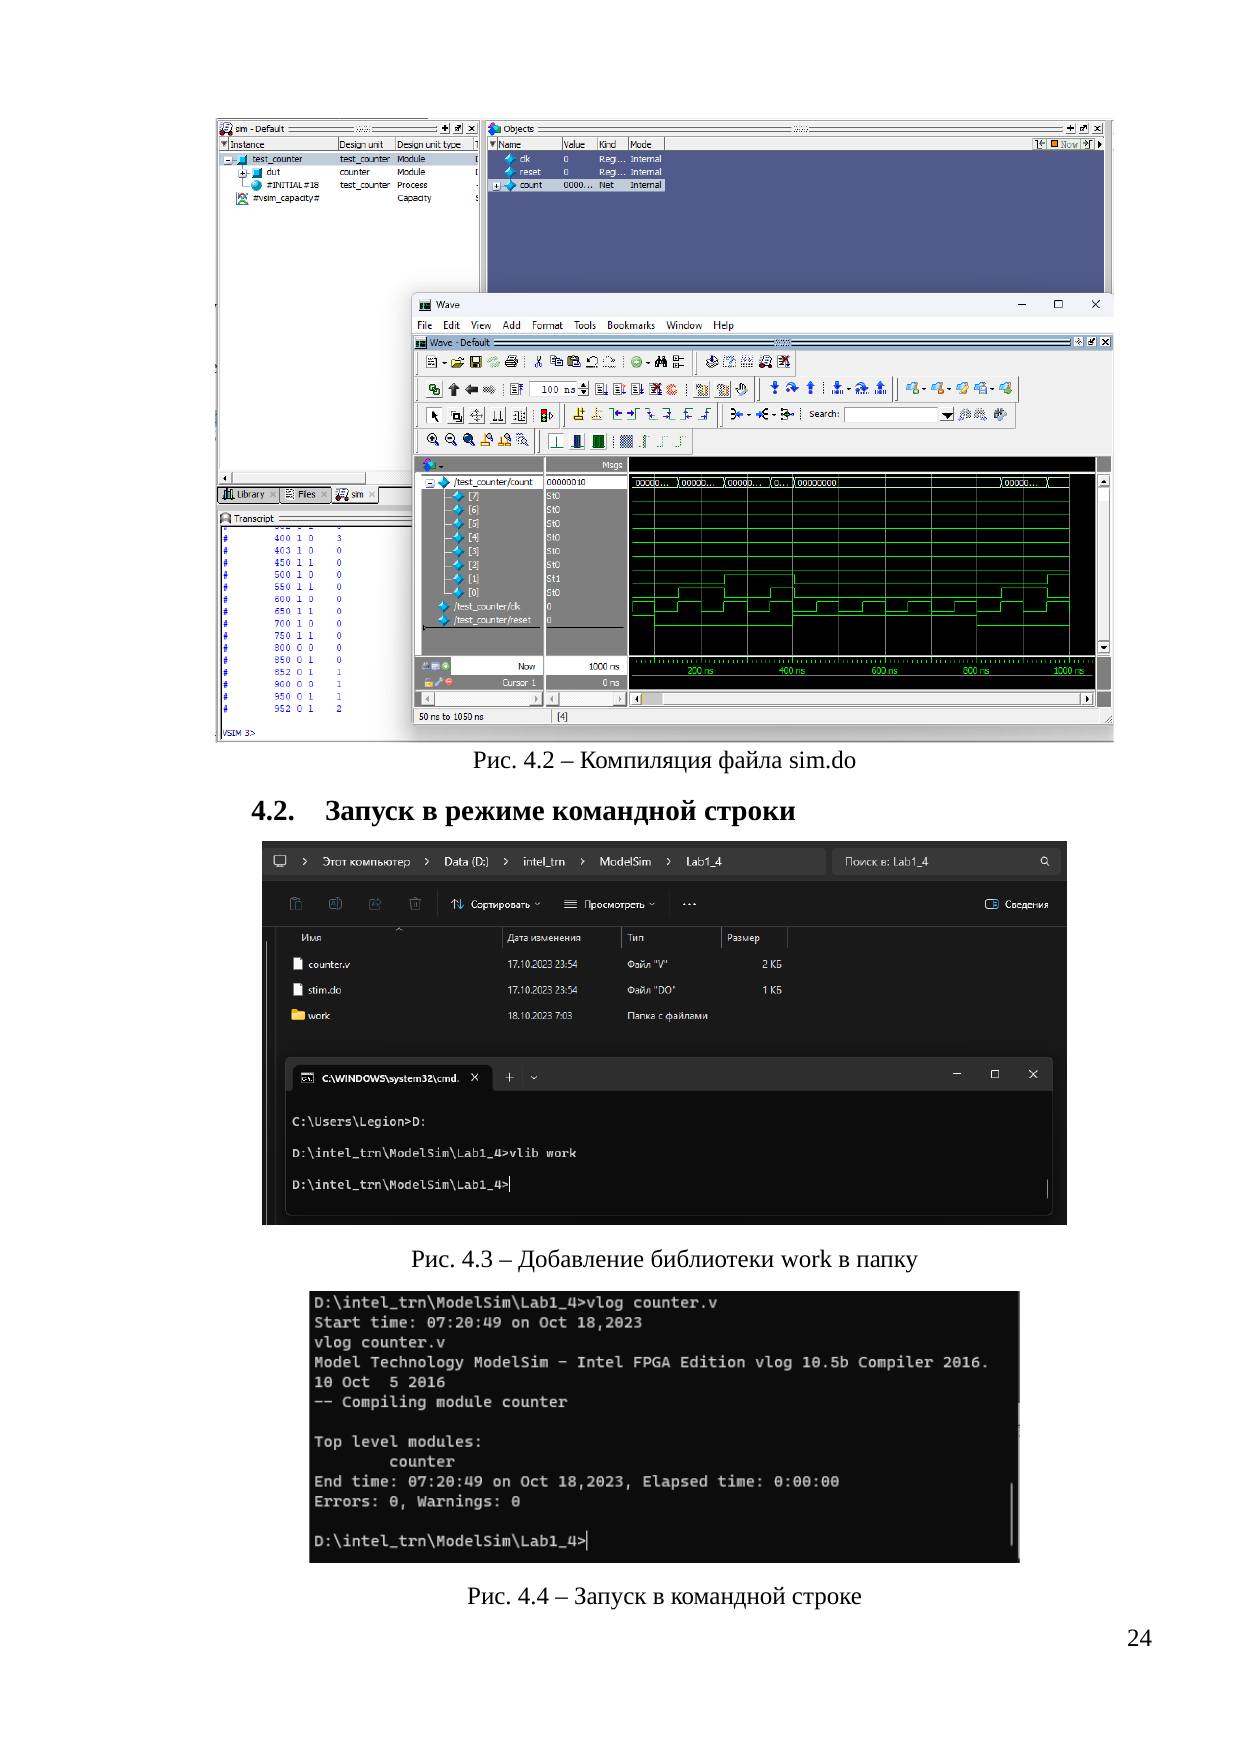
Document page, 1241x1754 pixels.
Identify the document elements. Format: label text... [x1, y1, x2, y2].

text Рис. 4.4 – Запуск в командной строке [177, 1581, 1152, 1610]
picture [309, 1291, 1020, 1563]
text Рис. 4.3 – Добавление библиотеки work в папку [177, 1244, 1152, 1273]
picture [262, 841, 1067, 1225]
subtitle Запуск в режиме командной строки [251, 793, 1152, 826]
text Рис. 4.2 – Компиляция файла sim.do [177, 745, 1152, 774]
picture [215, 118, 1114, 743]
